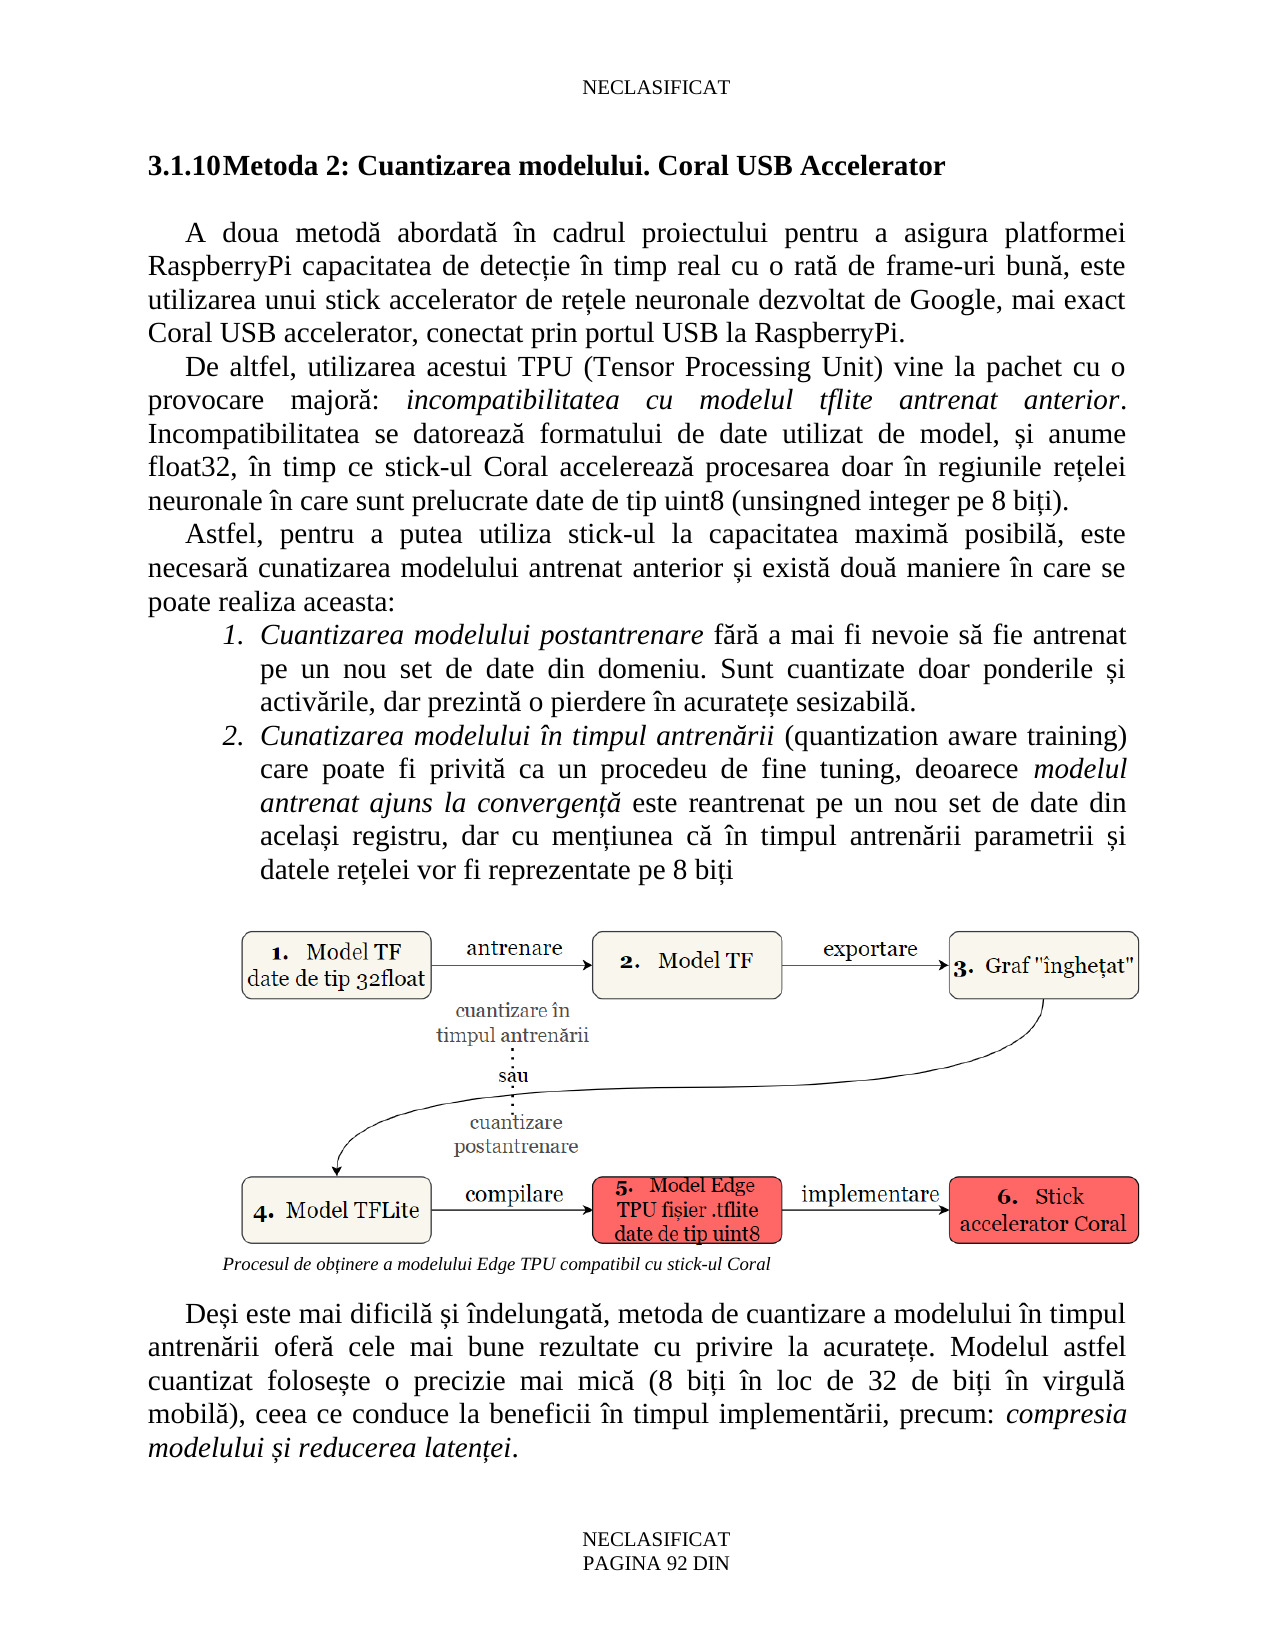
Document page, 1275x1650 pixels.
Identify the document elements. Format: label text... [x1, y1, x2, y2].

text Deși este mai dificilă și îndelungată, metoda de cuantizare a modelului în timpul antrenării oferă cele mai bune rezultate cu privire la acuratețe. Modelul astfel cuantizat folosește o precizie mai mică (8 biți în loc de 32 de biți în virgulă mobilă), ceea ce conduce la beneficii în timpul implementării, precum: compresia modelului și reducerea latenței. [148, 1296, 1127, 1464]
subtitle Metoda 2: Cuantizarea modelului. Coral USB Accelerator [148, 148, 1127, 181]
text Procesul de obținere a modelului Edge TPU compatibil cu stick-ul Coral [222, 1253, 1127, 1274]
picture [222, 919, 1157, 1253]
text Astfel, pentru a putea utiliza stick-ul la capacitatea maximă posibilă, este necesară cunatizarea modelului antrenat anterior și există două maniere în care se poate realiza aceasta: [148, 517, 1127, 617]
list Cunatizarea modelului în timpul antrenării (quantization aware training) care poate fi privită ca un procedeu de fine tuning, deoarece modelul antrenat ajuns la convergență este reantrenat pe un nou set de date din același registru, dar cu mențiunea că în timpul antrenării parametrii și datele rețelei vor fi reprezentate pe 8 biți [222, 718, 1127, 886]
text A doua metodă abordată în cadrul proiectului pentru a asigura platformei RaspberryPi capacitatea de detecție în timp real cu o rată de frame-uri bună, este utilizarea unui stick accelerator de rețele neuronale dezvoltat de Google, mai exact Coral USB accelerator, conectat prin portul USB la RaspberryPi. [148, 215, 1127, 349]
list Cuantizarea modelului postantrenare fără a mai fi nevoie să fie antrenat pe un nou set de date din domeniu. Sunt cuantizate doar ponderile și activările, dar prezintă o pierdere în acuratețe sesizabilă. [222, 617, 1127, 718]
text De altfel, utilizarea acestui TPU (Tensor Processing Unit) vine la pachet cu o provocare majoră: incompatibilitatea cu modelul tflite antrenat anterior. Incompatibilitatea se datorează formatului de date utilizat de model, și anume float32, în timp ce stick-ul Coral accelerează procesarea doar în regiunile rețelei neuronale în care sunt prelucrate date de tip uint8 (unsingned integer pe 8 biți). [148, 349, 1127, 517]
